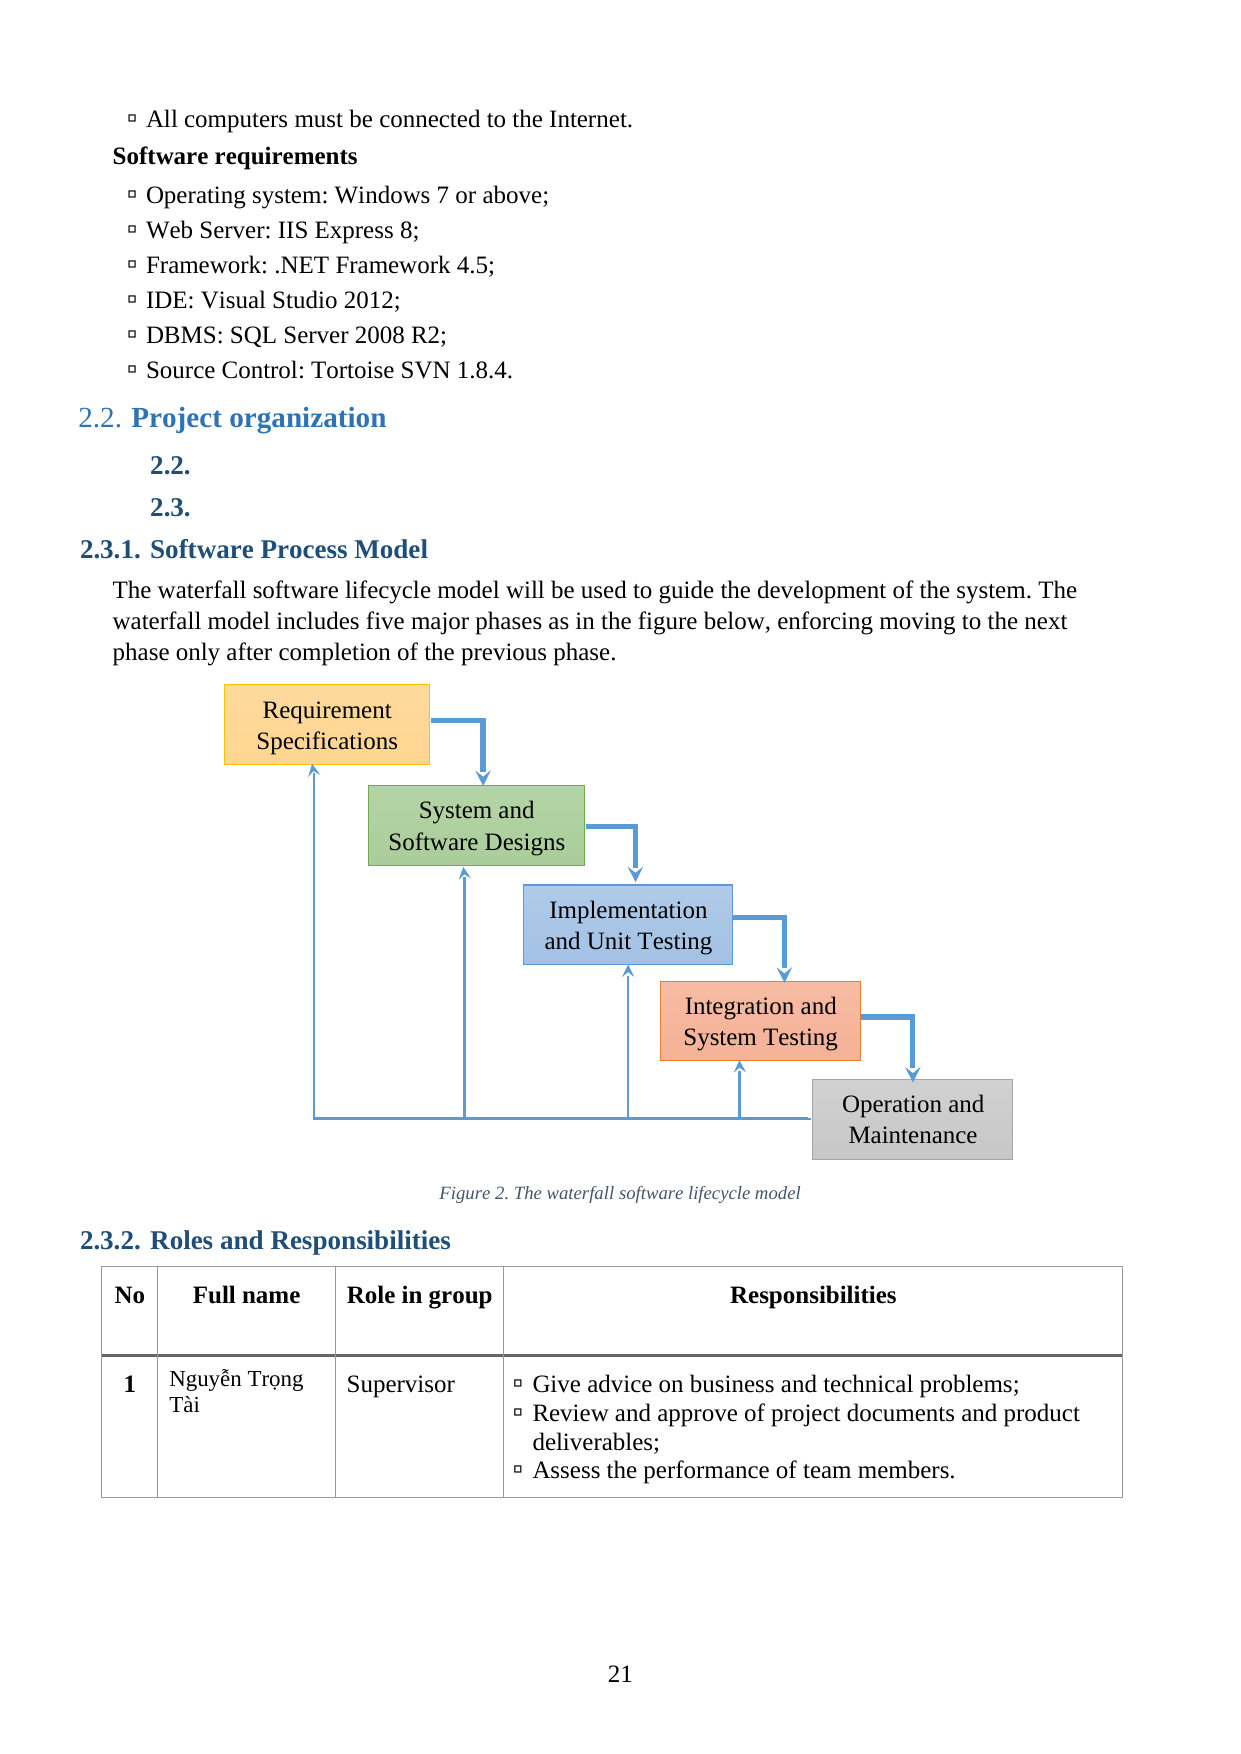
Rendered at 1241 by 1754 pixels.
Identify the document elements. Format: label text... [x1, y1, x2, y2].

table_cell 1 [102, 1357, 157, 1497]
table_header Full name [158, 1267, 335, 1353]
list Operating system: Windows 7 or above; [127, 180, 1128, 209]
list IDE: Visual Studio 2012; [127, 285, 1128, 314]
table_header Role in group [336, 1267, 503, 1353]
text The waterfall software lifecycle model will be used to guide the development of the system. The waterfall model includes five major phases as in the figure below, enforcing moving to the next phase only after completion of the previous phase. [112, 575, 1128, 666]
subtitle Roles and Responsibilities [141, 1224, 1128, 1255]
table_cell Supervisor [336, 1357, 503, 1497]
subtitle Software Process Model [141, 533, 1128, 564]
list DBMS: SQL Server 2008 R2; [127, 320, 1128, 349]
table_cell Give advice on business and technical problems; Review and approve of project documents and product deliverables; Assess the performance of team members. [504, 1357, 1122, 1497]
list Framework: .NET Framework 4.5; [127, 250, 1128, 279]
table_header No [102, 1267, 157, 1353]
list Web Server: IIS Express 8; [127, 215, 1128, 244]
subtitle Project organization [122, 401, 1128, 434]
table_cell Nguyễn Trọng Tài [158, 1357, 335, 1497]
list All computers must be connected to the Internet. [127, 104, 1128, 132]
table_header Responsibilities [504, 1267, 1122, 1353]
text Software requirements [112, 141, 1128, 169]
list Source Control: Tortoise SVN 1.8.4. [127, 355, 1128, 384]
